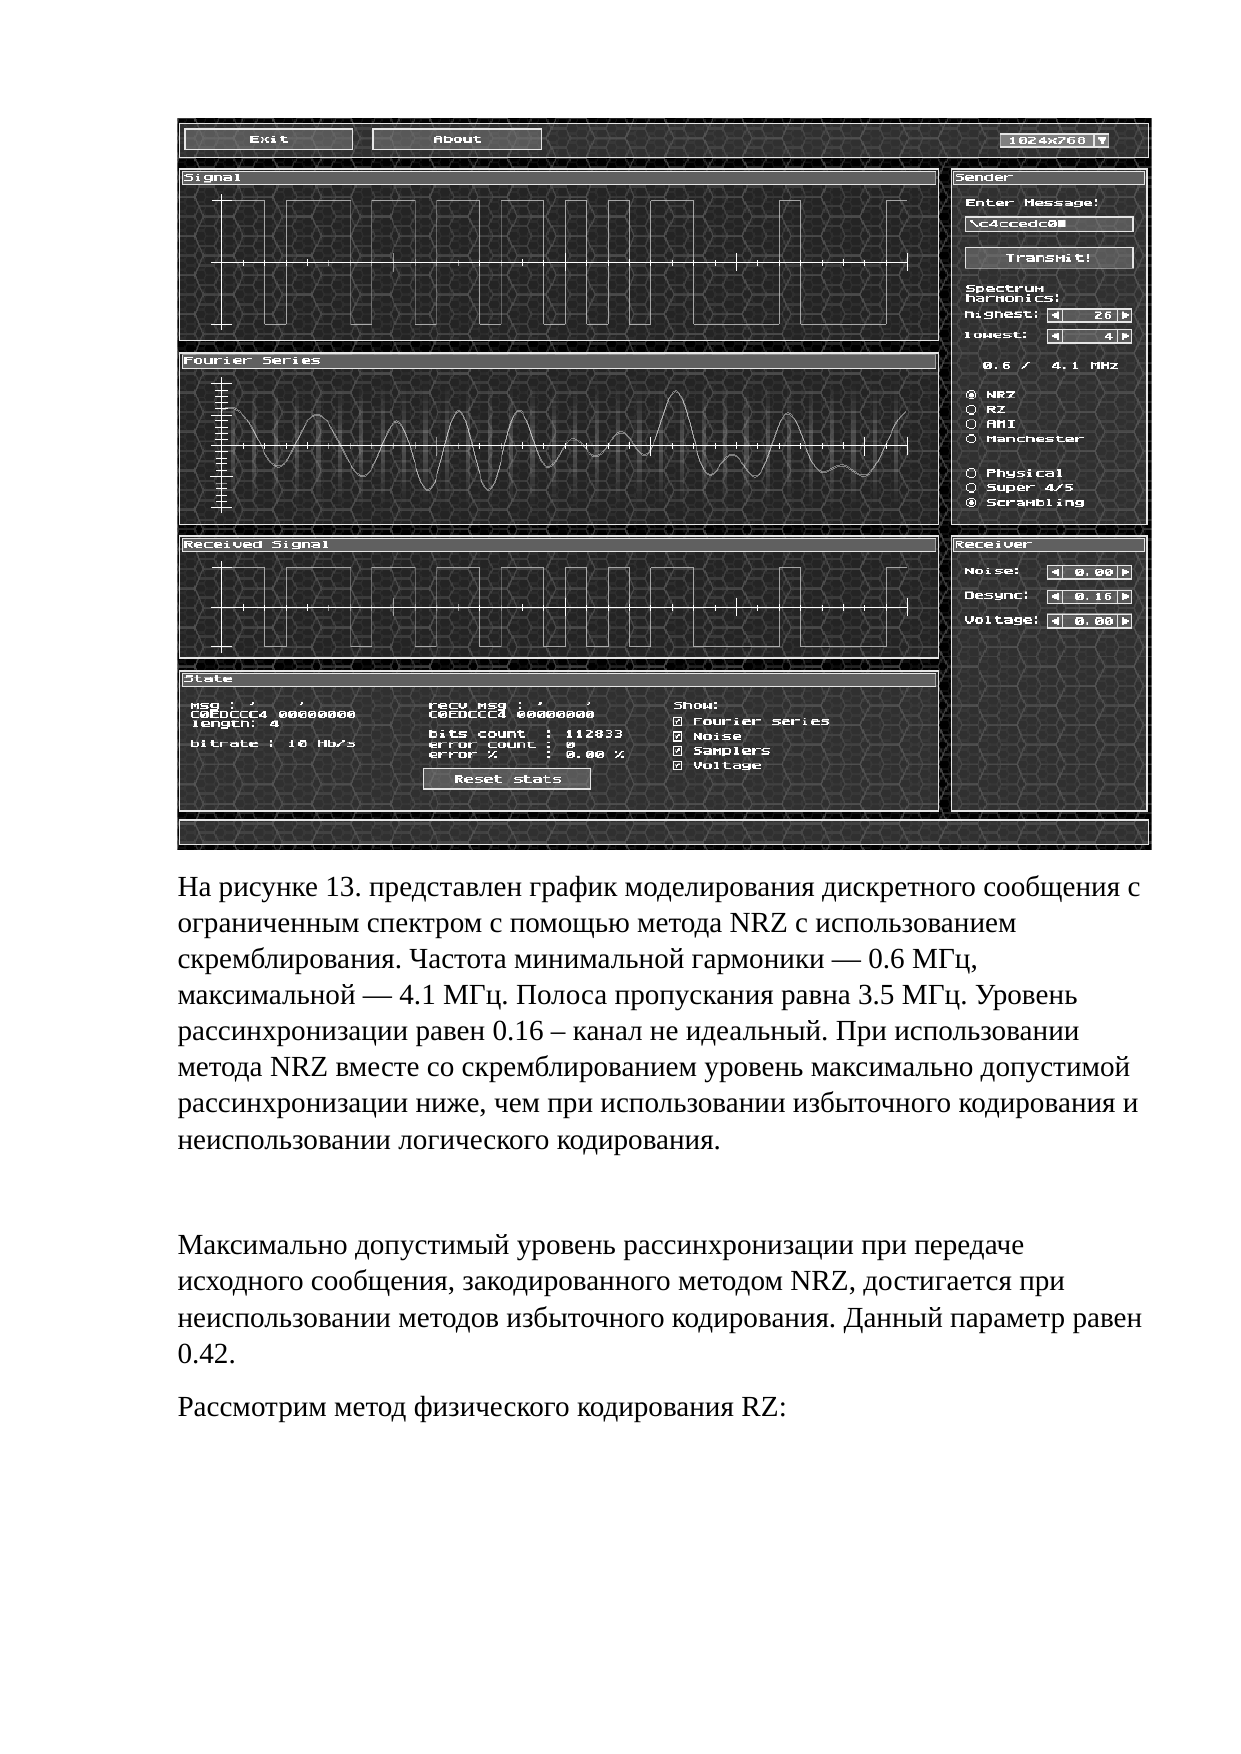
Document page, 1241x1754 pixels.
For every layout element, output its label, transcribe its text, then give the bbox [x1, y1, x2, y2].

text Максимально допустимый уровень рассинхронизации при передаче исходного сообщения, закодированного методом NRZ, достигается при неиспользовании методов избыточного кодирования. Данный параметр равен 0.42. [177, 1227, 1152, 1369]
picture [177, 118, 1152, 850]
text Рассмотрим метод физического кодирования RZ: [177, 1389, 1152, 1422]
text На рисунке 13. представлен график моделирования дискретного сообщения с ограниченным спектром с помощью метода NRZ с использованием скремблирования. Частота минимальной гармоники — 0.6 МГц, максимальной — 4.1 МГц. Полоса пропускания равна 3.5 МГц. Уровень рассинхронизации равен 0.16 – канал не идеальный. При использовании метода NRZ вместе со скремблированием уровень максимально допустимой рассинхронизации ниже, чем при использовании избыточного кодирования и неиспользовании логического кодирования. [177, 869, 1152, 1155]
